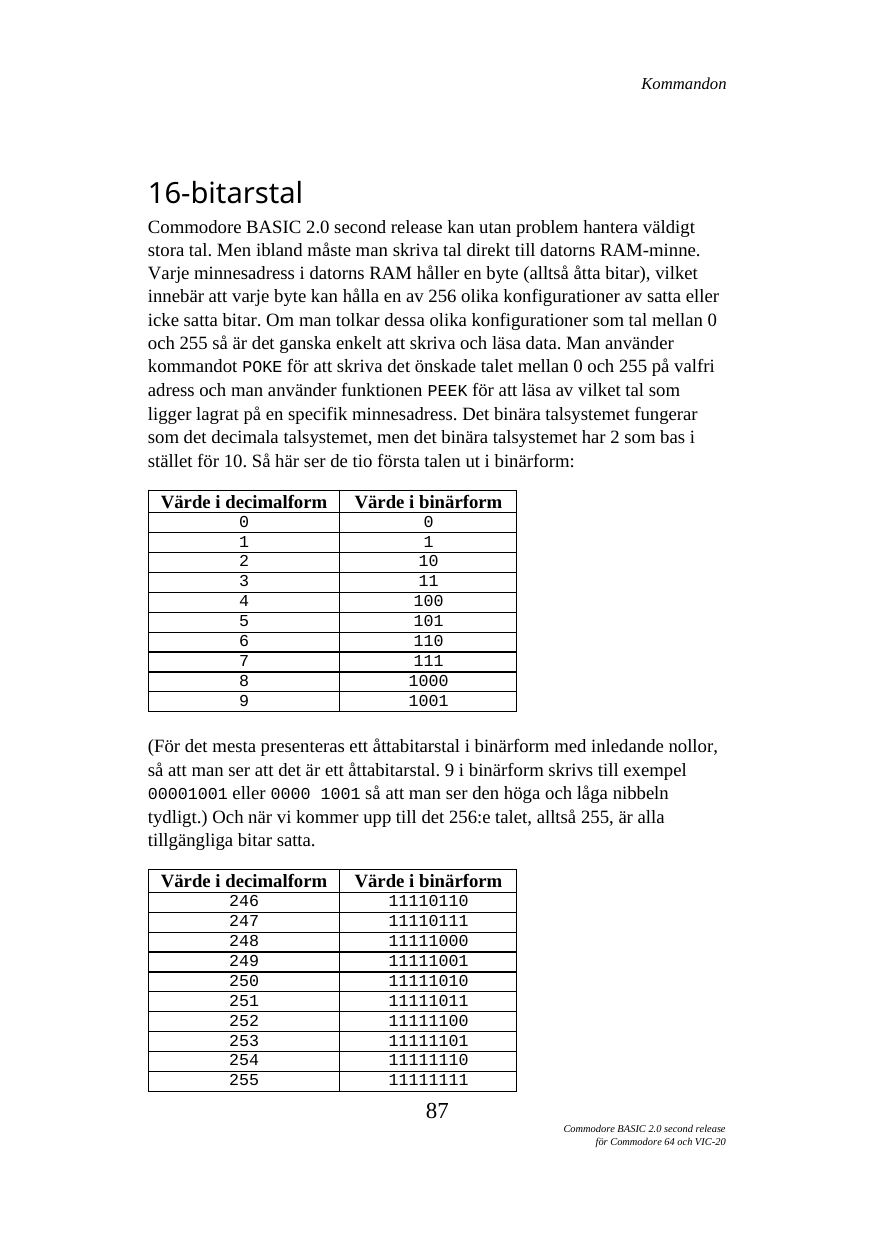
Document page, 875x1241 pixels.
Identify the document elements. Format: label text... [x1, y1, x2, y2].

table_cell 4 [149, 593, 339, 612]
table_cell 1 [149, 533, 339, 552]
table_header Värde i decimalform [149, 491, 339, 512]
table_cell 110 [340, 633, 516, 651]
table_cell 0 [149, 513, 339, 532]
table_cell 11111111 [340, 1072, 516, 1091]
table_cell 11 [340, 573, 516, 592]
table_cell 3 [149, 573, 339, 592]
table_cell 9 [149, 692, 339, 711]
table_cell 1 [340, 533, 516, 552]
table_cell 11111000 [340, 933, 516, 951]
table_cell 248 [149, 933, 339, 951]
table_cell 101 [340, 613, 516, 632]
table_cell 253 [149, 1032, 339, 1051]
table_cell 247 [149, 913, 339, 932]
table_cell 254 [149, 1052, 339, 1071]
table_cell 11111100 [340, 1012, 516, 1031]
table_cell 100 [340, 593, 516, 612]
table_cell 11111011 [340, 992, 516, 1011]
table_cell 1001 [340, 692, 516, 711]
table_cell 246 [149, 893, 339, 912]
subtitle 16-bitarstal [148, 173, 726, 212]
table_cell 11111110 [340, 1052, 516, 1071]
table_cell 251 [149, 992, 339, 1011]
table_cell 11110110 [340, 893, 516, 912]
table_header Värde i binärform [340, 870, 516, 892]
table_cell 5 [149, 613, 339, 632]
table_cell 255 [149, 1072, 339, 1091]
table_cell 10 [340, 553, 516, 572]
table_cell 111 [340, 653, 516, 671]
table_cell 0 [340, 513, 516, 532]
text (För det mesta presenteras ett åttabitarstal i binärform med inledande nollor, så att man ser att det är ett åttabitarstal. 9 i binärform skrivs till exempel 00001001 eller 0000 1001 så att man ser den höga och låga nibbeln tydligt.) Och när vi kommer upp till det 256:e talet, alltså 255, är alla tillgängliga bitar satta. [148, 712, 726, 851]
table_header Värde i decimalform [149, 870, 339, 892]
table_cell 249 [149, 953, 339, 971]
table_cell 252 [149, 1012, 339, 1031]
table_cell 250 [149, 973, 339, 991]
table_cell 11111010 [340, 973, 516, 991]
text Commodore BASIC 2.0 second release kan utan problem hantera väldigt stora tal. Men ibland måste man skriva tal direkt till datorns RAM-minne. Varje minnesadress i datorns RAM håller en byte (alltså åtta bitar), vilket innebär att varje byte kan hålla en av 256 olika konfigurationer av satta eller icke satta bitar. Om man tolkar dessa olika konfigurationer som tal mellan 0 och 255 så är det ganska enkelt att skriva och läsa data. Man använder kommandot POKE för att skriva det önskade talet mellan 0 och 255 på valfri adress och man använder funktionen PEEK för att läsa av vilket tal som ligger lagrat på en specifik minnesadress. Det binära talsystemet fungerar som det decimala talsystemet, men det binära talsystemet har 2 som bas i stället för 10. Så här ser de tio första talen ut i binärform: [148, 216, 726, 471]
table_cell 11110111 [340, 913, 516, 932]
table_cell 11111101 [340, 1032, 516, 1051]
table_cell 7 [149, 653, 339, 671]
table_cell 8 [149, 673, 339, 691]
table_cell 2 [149, 553, 339, 572]
table_cell 6 [149, 633, 339, 651]
table_cell 1000 [340, 673, 516, 691]
table_header Värde i binärform [340, 491, 516, 512]
table_cell 11111001 [340, 953, 516, 971]
